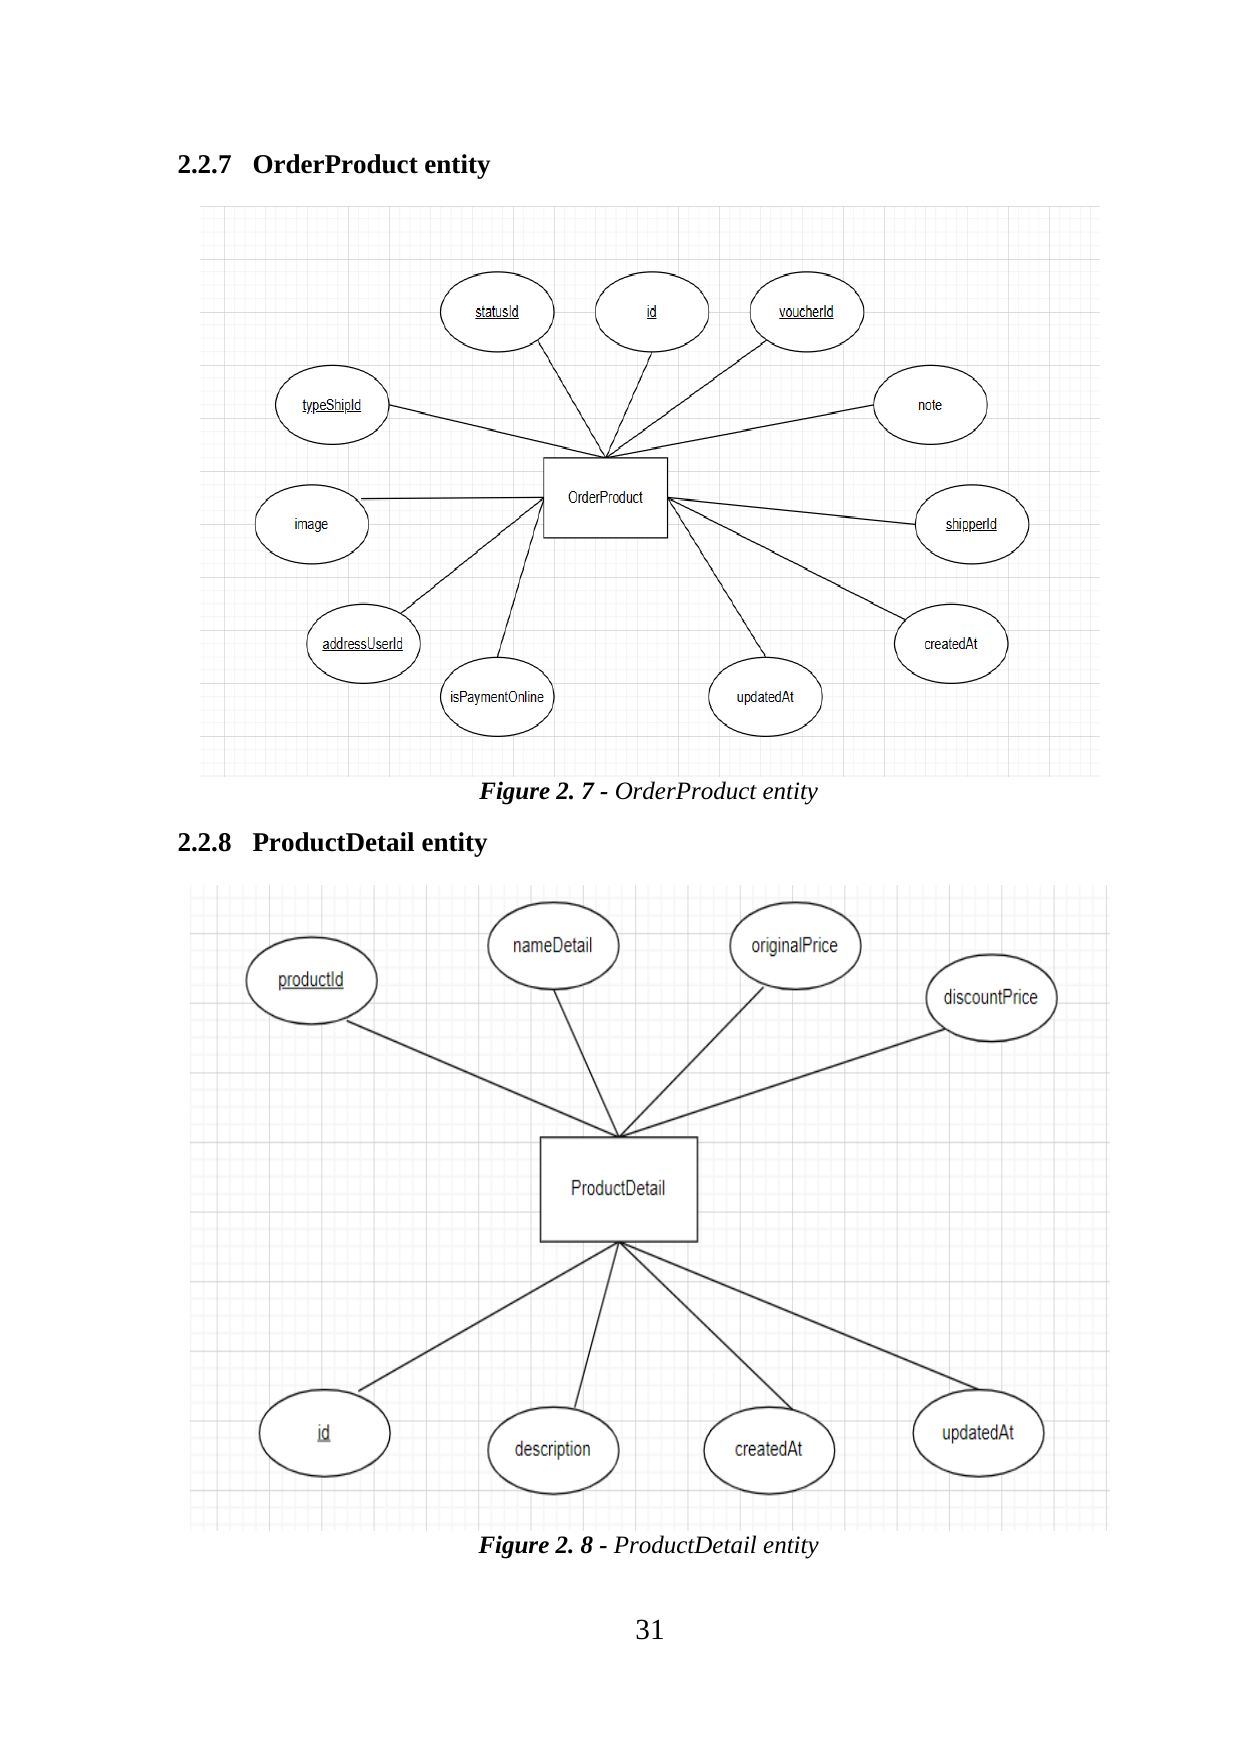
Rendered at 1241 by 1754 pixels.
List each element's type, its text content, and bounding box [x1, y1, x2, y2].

picture [199, 206, 1100, 777]
picture [189, 885, 1110, 1531]
subtitle ProductDetail entity [177, 826, 1122, 857]
subtitle OrderProduct entity [177, 148, 1122, 179]
